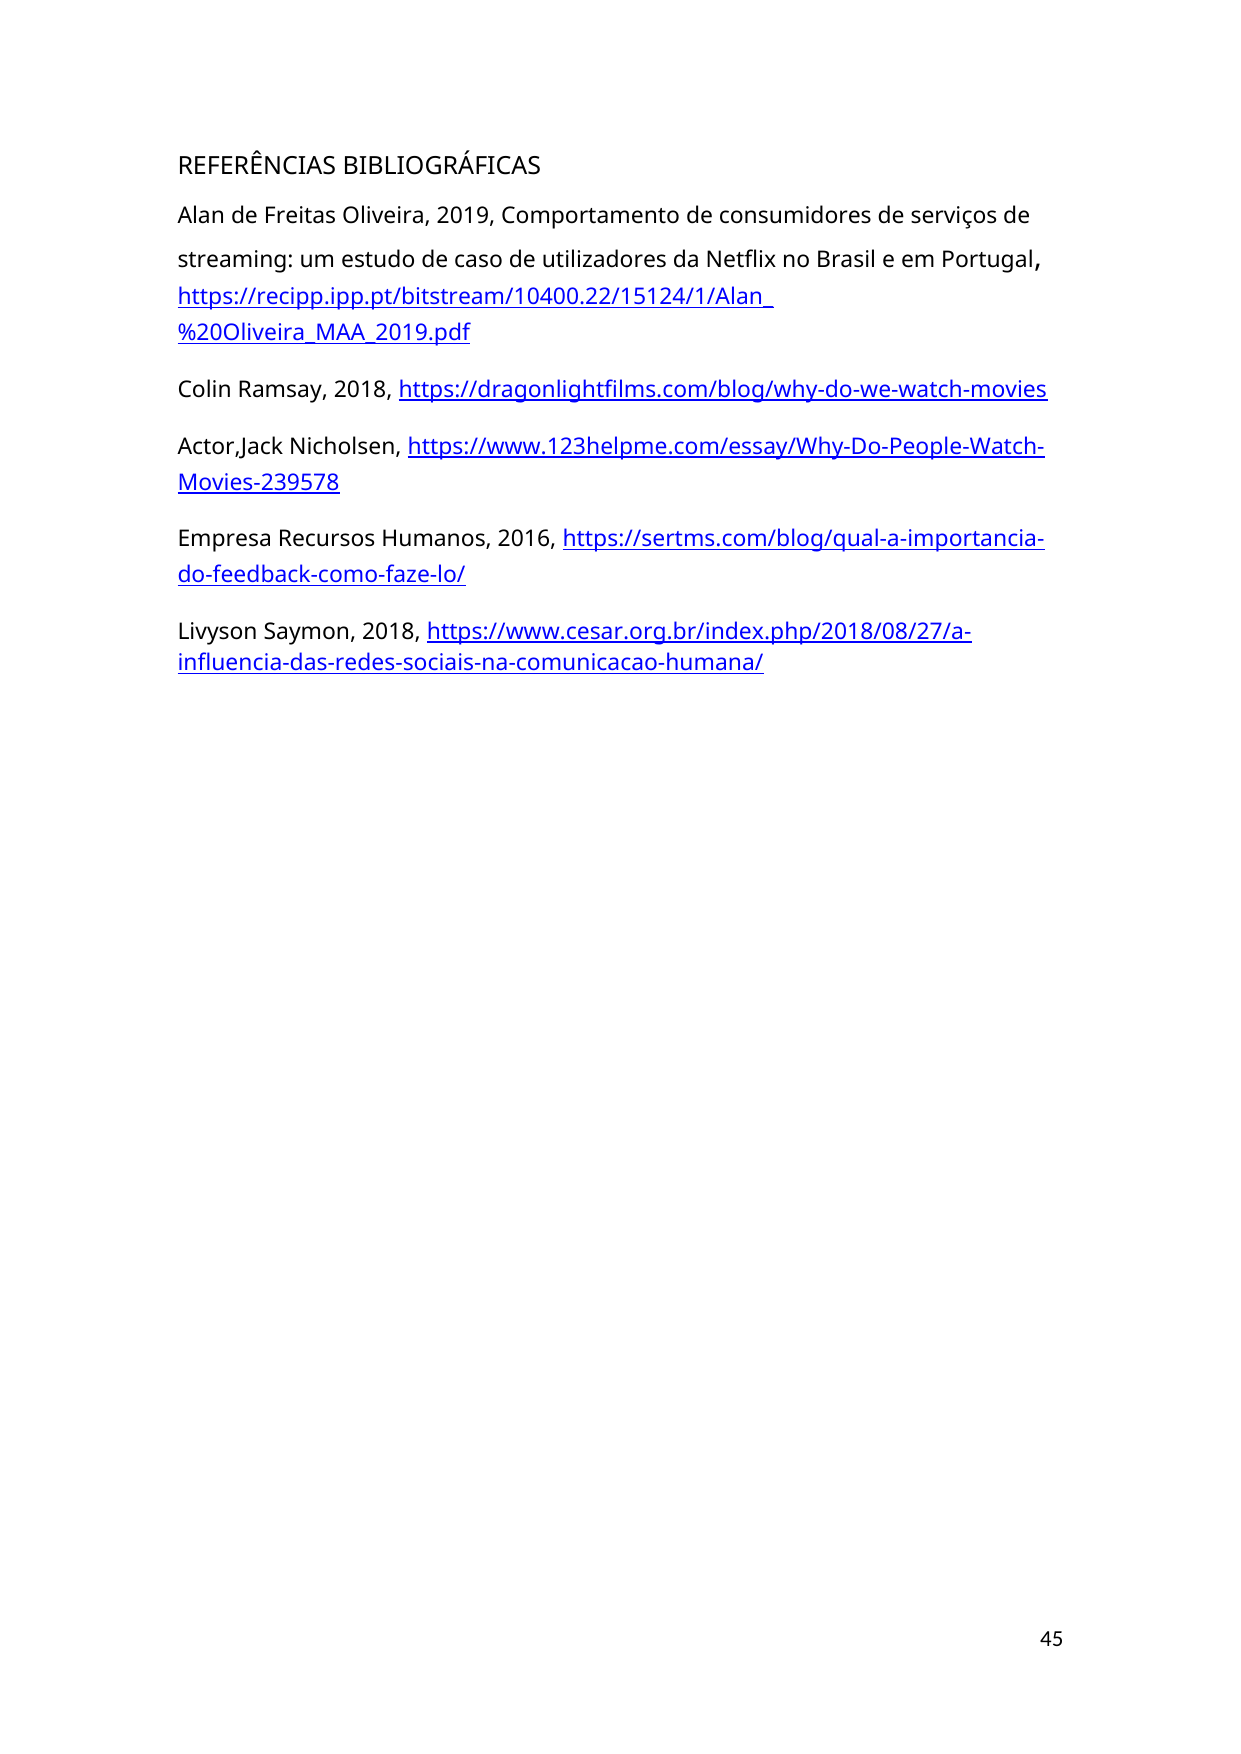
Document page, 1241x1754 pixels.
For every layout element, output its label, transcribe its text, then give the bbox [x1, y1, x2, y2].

subtitle REFERÊNCIAS BIBLIOGRÁFICAS [177, 148, 1063, 182]
text Colin Ramsay, 2018, https://dragonlightfilms.com/blog/why-do-we-watch-movies [177, 373, 1063, 404]
text Empresa Recursos Humanos, 2016, https://sertms.com/blog/qual-a-importancia-do-feedback-como-faze-lo/ [177, 522, 1063, 589]
text Livyson Saymon, 2018, https://www.cesar.org.br/index.php/2018/08/27/a-influencia-das-redes-sociais-na-comunicacao-humana/ [177, 615, 1063, 678]
text Actor,Jack Nicholsen, https://www.123helpme.com/essay/Why-Do-People-Watch-Movies-239578 [177, 430, 1063, 497]
text Alan de Freitas Oliveira, 2019, Comportamento de consumidores de serviços de streaming: um estudo de caso de utilizadores da Netflix no Brasil e em Portugal, https://recipp.ipp.pt/bitstream/10400.22/15124/1/Alan_%20Oliveira_MAA_2019.pdf [177, 199, 1063, 347]
